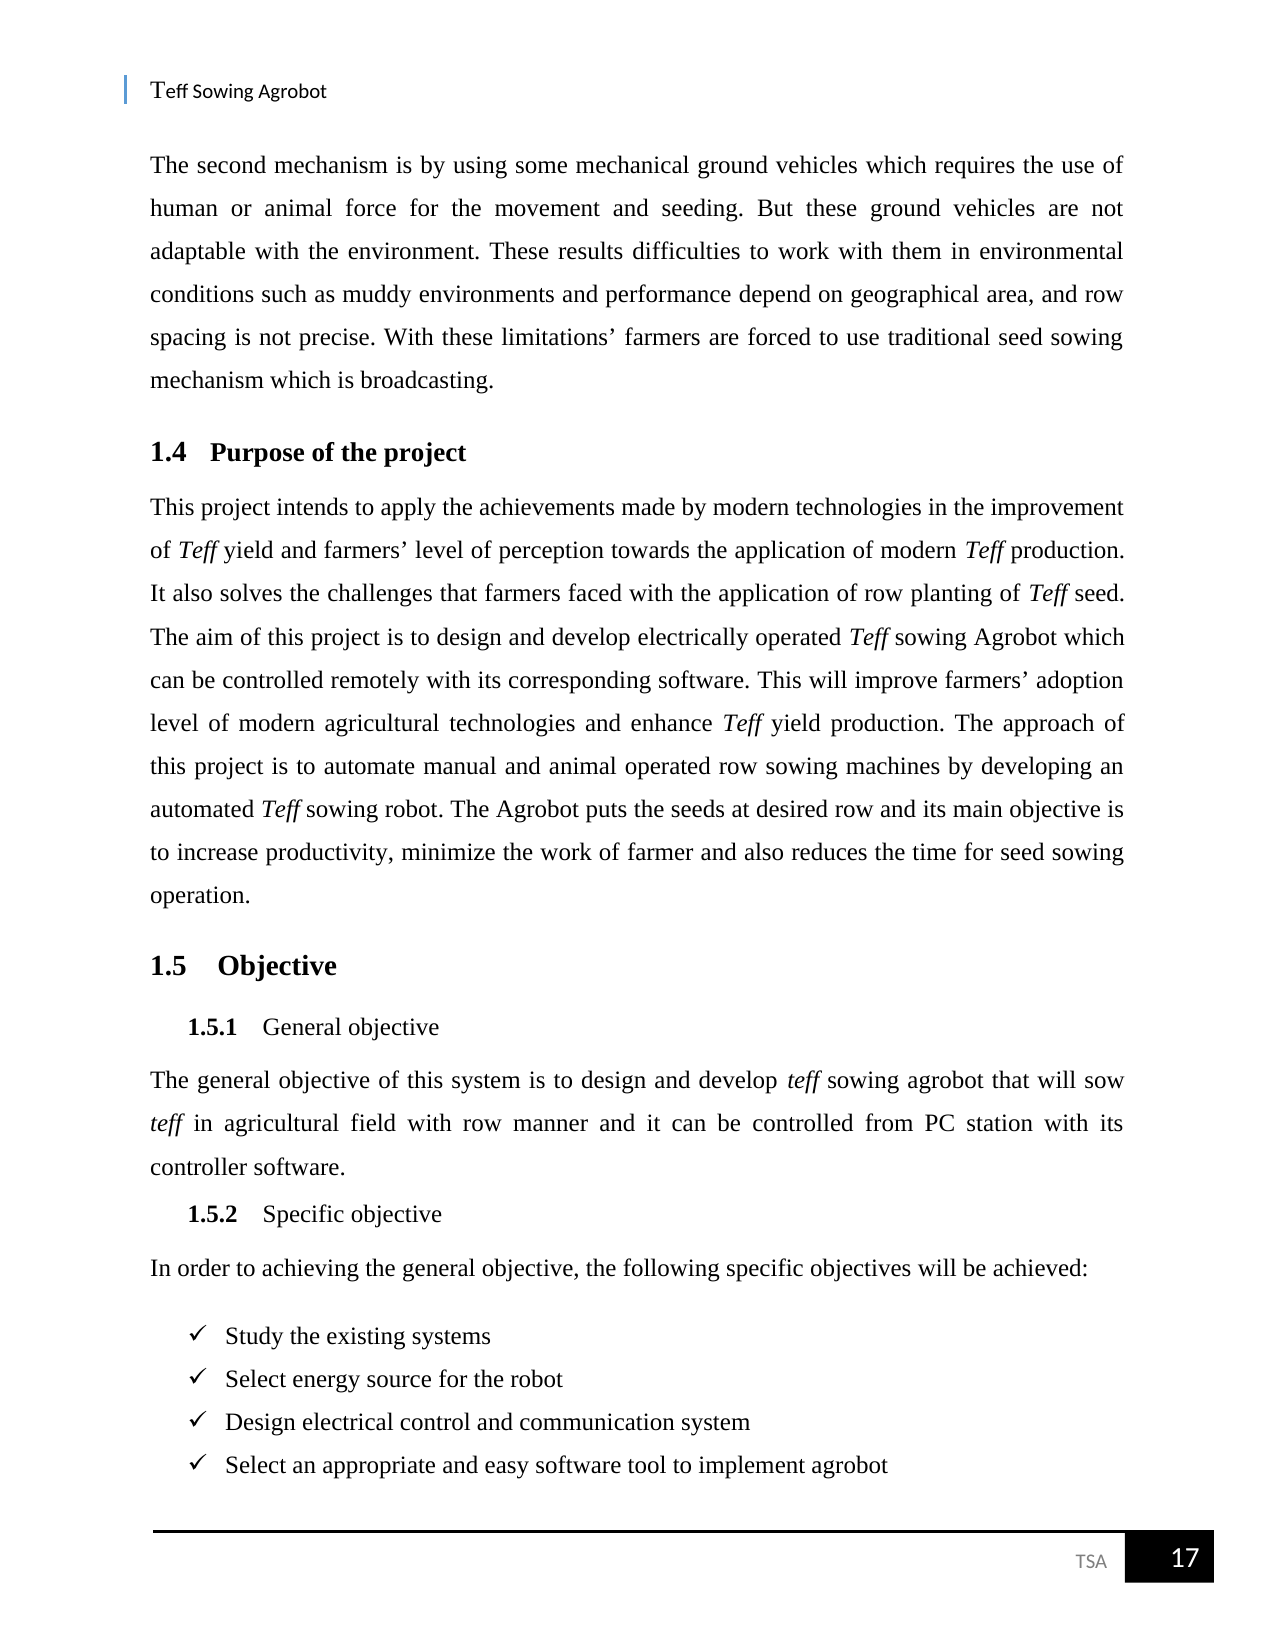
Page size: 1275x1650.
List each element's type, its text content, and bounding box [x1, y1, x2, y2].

text This project intends to apply the achievements made by modern technologies in the improvement of Teff yield and farmers’ level of perception towards the application of modern Teff production. It also solves the challenges that farmers faced with the application of row planting of Teff seed. The aim of this project is to design and develop electrically operated Teff sowing Agrobot which can be controlled remotely with its corresponding software. This will improve farmers’ adoption level of modern agricultural technologies and enhance Teff yield production. The approach of this project is to automate manual and animal operated row sowing machines by developing an automated Teff sowing robot. The Agrobot puts the seeds at desired row and its main objective is to increase productivity, minimize the work of farmer and also reduces the time for seed sowing operation. [150, 492, 1125, 909]
text In order to achieving the general objective, the following specific objectives will be achieved: [150, 1253, 1125, 1281]
subtitle Specific objective [187, 1199, 1125, 1228]
text The second mechanism is by using some mechanical ground vehicles which requires the use of human or animal force for the movement and seeding. But these ground vehicles are not adaptable with the environment. These results difficulties to work with them in environmental conditions such as muddy environments and performance depend on geographical area, and row spacing is not precise. With these limitations’ farmers are forced to use traditional seed sowing mechanism which is broadcasting. [150, 150, 1125, 394]
list Select energy source for the robot [187, 1364, 1125, 1393]
subtitle General objective [187, 1012, 1125, 1040]
list Select an appropriate and easy software tool to implement agrobot [187, 1450, 1125, 1479]
text The general objective of this system is to design and develop teff sowing agrobot that will sow teff in agricultural field with row manner and it can be controlled from PC station with its controller software. [150, 1065, 1125, 1180]
list Design electrical control and communication system [187, 1407, 1125, 1436]
subtitle Objective [150, 948, 1125, 982]
list Study the existing systems [187, 1321, 1125, 1349]
subtitle Purpose of the project [150, 434, 1125, 467]
